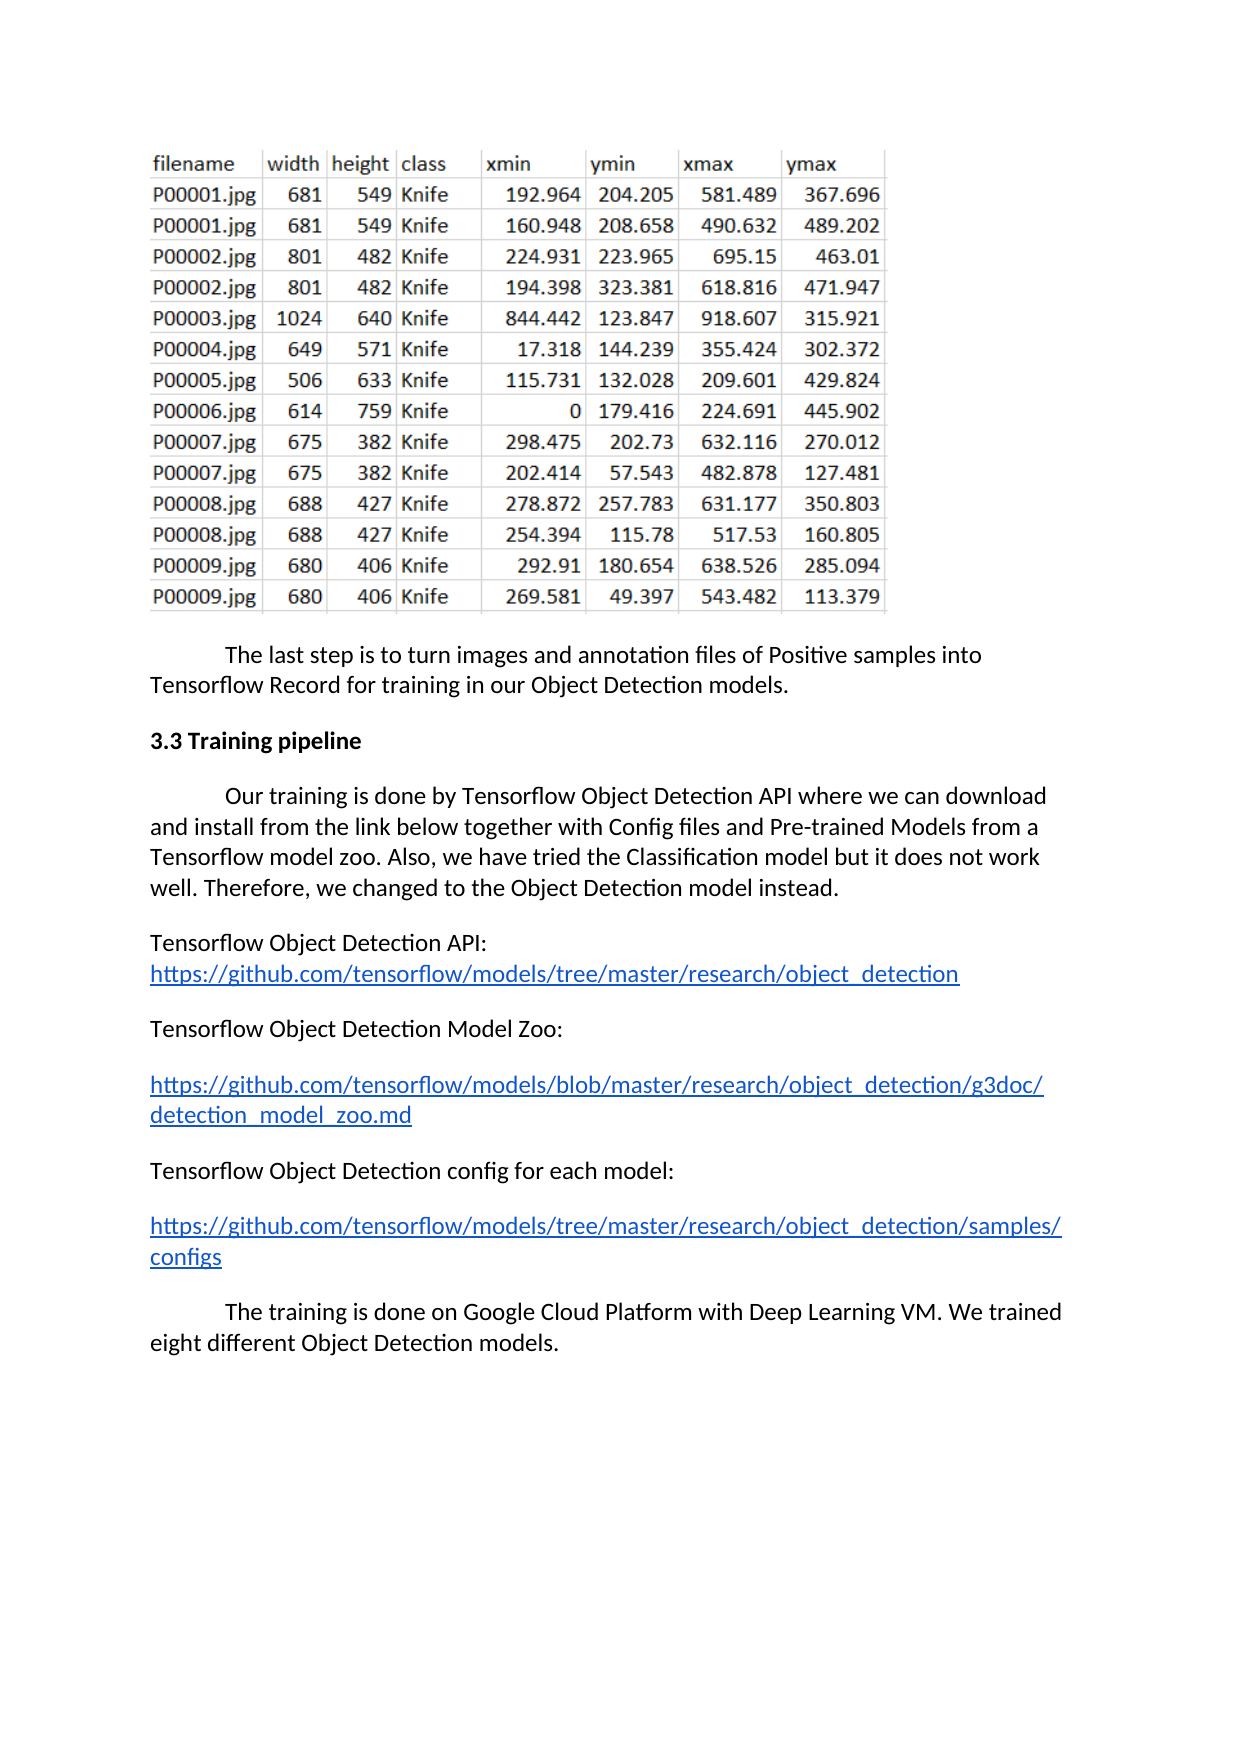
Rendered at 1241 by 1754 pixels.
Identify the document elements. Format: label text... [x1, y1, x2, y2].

text The last step is to turn images and annotation files of Positive samples into Tensorflow Record for training in our Object Detection models. [150, 639, 1090, 700]
text https://github.com/tensorflow/models/tree/master/research/object_detection/samples/configs [150, 1211, 1090, 1272]
text Our training is done by Tensorflow Object Detection API where we can download and install from the link below together with Config files and Pre-trained Models from a Tensorflow model zoo. Also, we have tried the Classification model but it does not work well. Therefore, we changed to the Object Detection model instead. [150, 780, 1090, 902]
text Tensorflow Object Detection API: https://github.com/tensorflow/models/tree/master/research/object_detection [150, 927, 1090, 988]
picture [150, 150, 888, 614]
text Tensorflow Object Detection config for each model: [150, 1155, 1090, 1186]
text 3.3 Training pipeline [150, 725, 1090, 755]
text Tensorflow Object Detection Model Zoo: [150, 1013, 1090, 1044]
text The training is done on Google Cloud Platform with Deep Learning VM. We trained eight different Object Detection models. [150, 1297, 1090, 1358]
text https://github.com/tensorflow/models/blob/master/research/object_detection/g3doc/detection_model_zoo.md [150, 1069, 1090, 1130]
